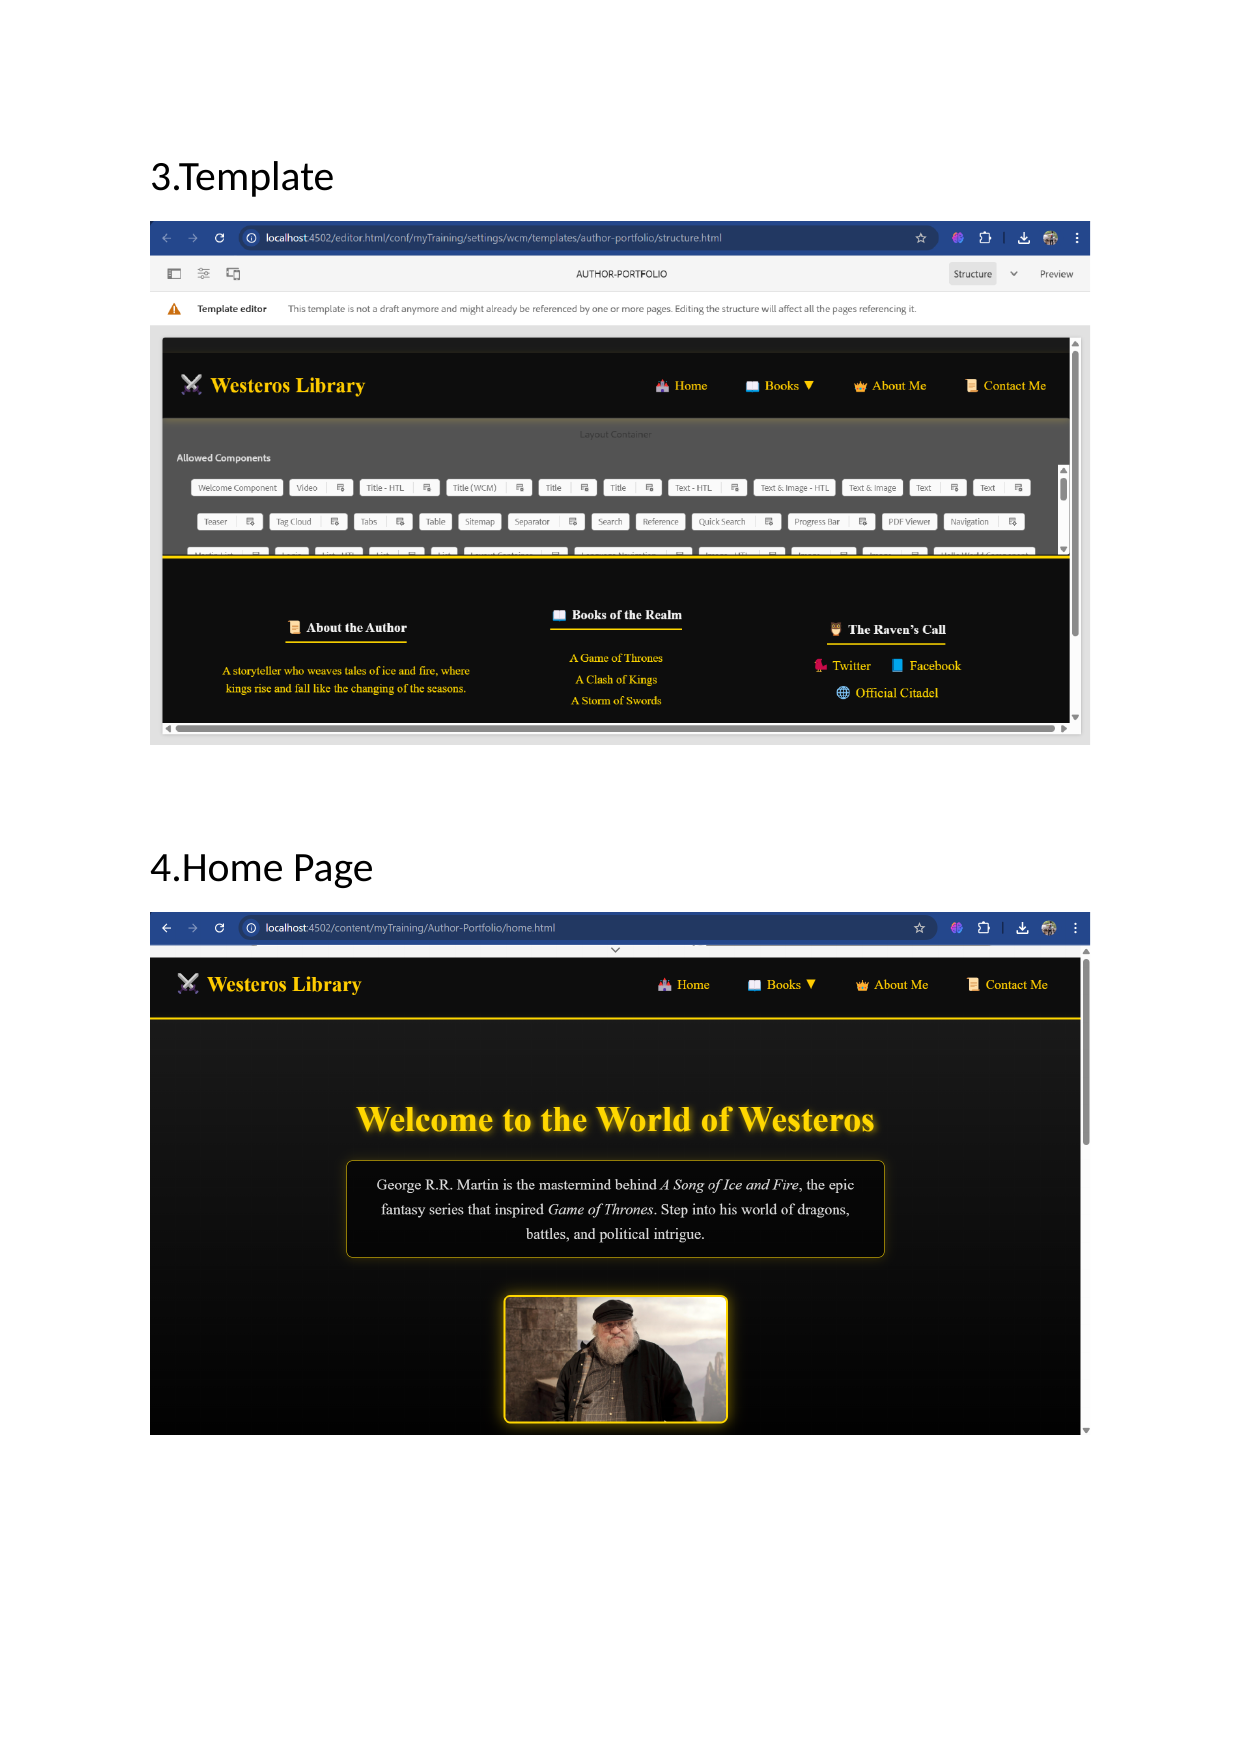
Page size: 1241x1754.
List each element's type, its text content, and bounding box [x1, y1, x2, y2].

picture [150, 912, 1091, 1435]
picture [150, 221, 1091, 745]
text 3.Template [150, 150, 1090, 201]
text 4.Home Page [150, 841, 1090, 892]
